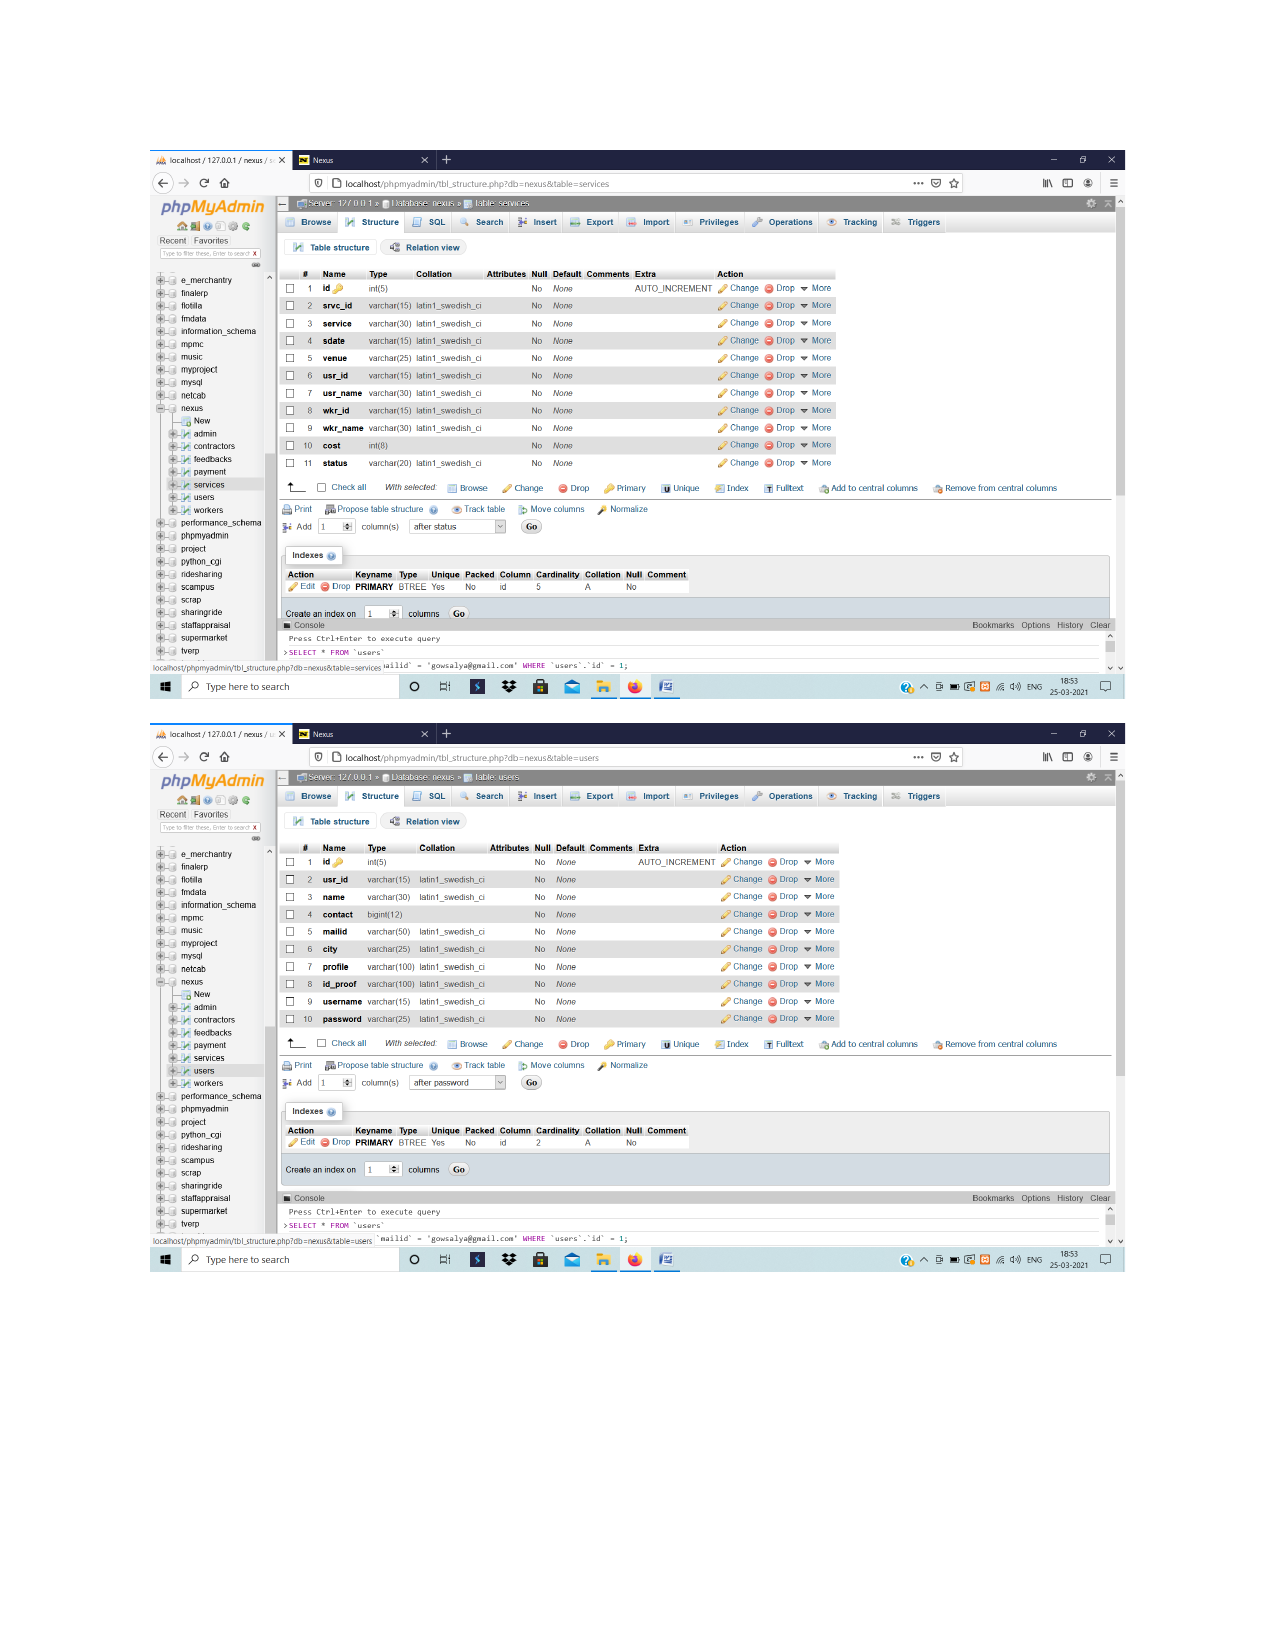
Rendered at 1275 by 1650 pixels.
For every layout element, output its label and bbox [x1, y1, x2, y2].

picture [150, 723, 1125, 1272]
picture [150, 150, 1125, 699]
